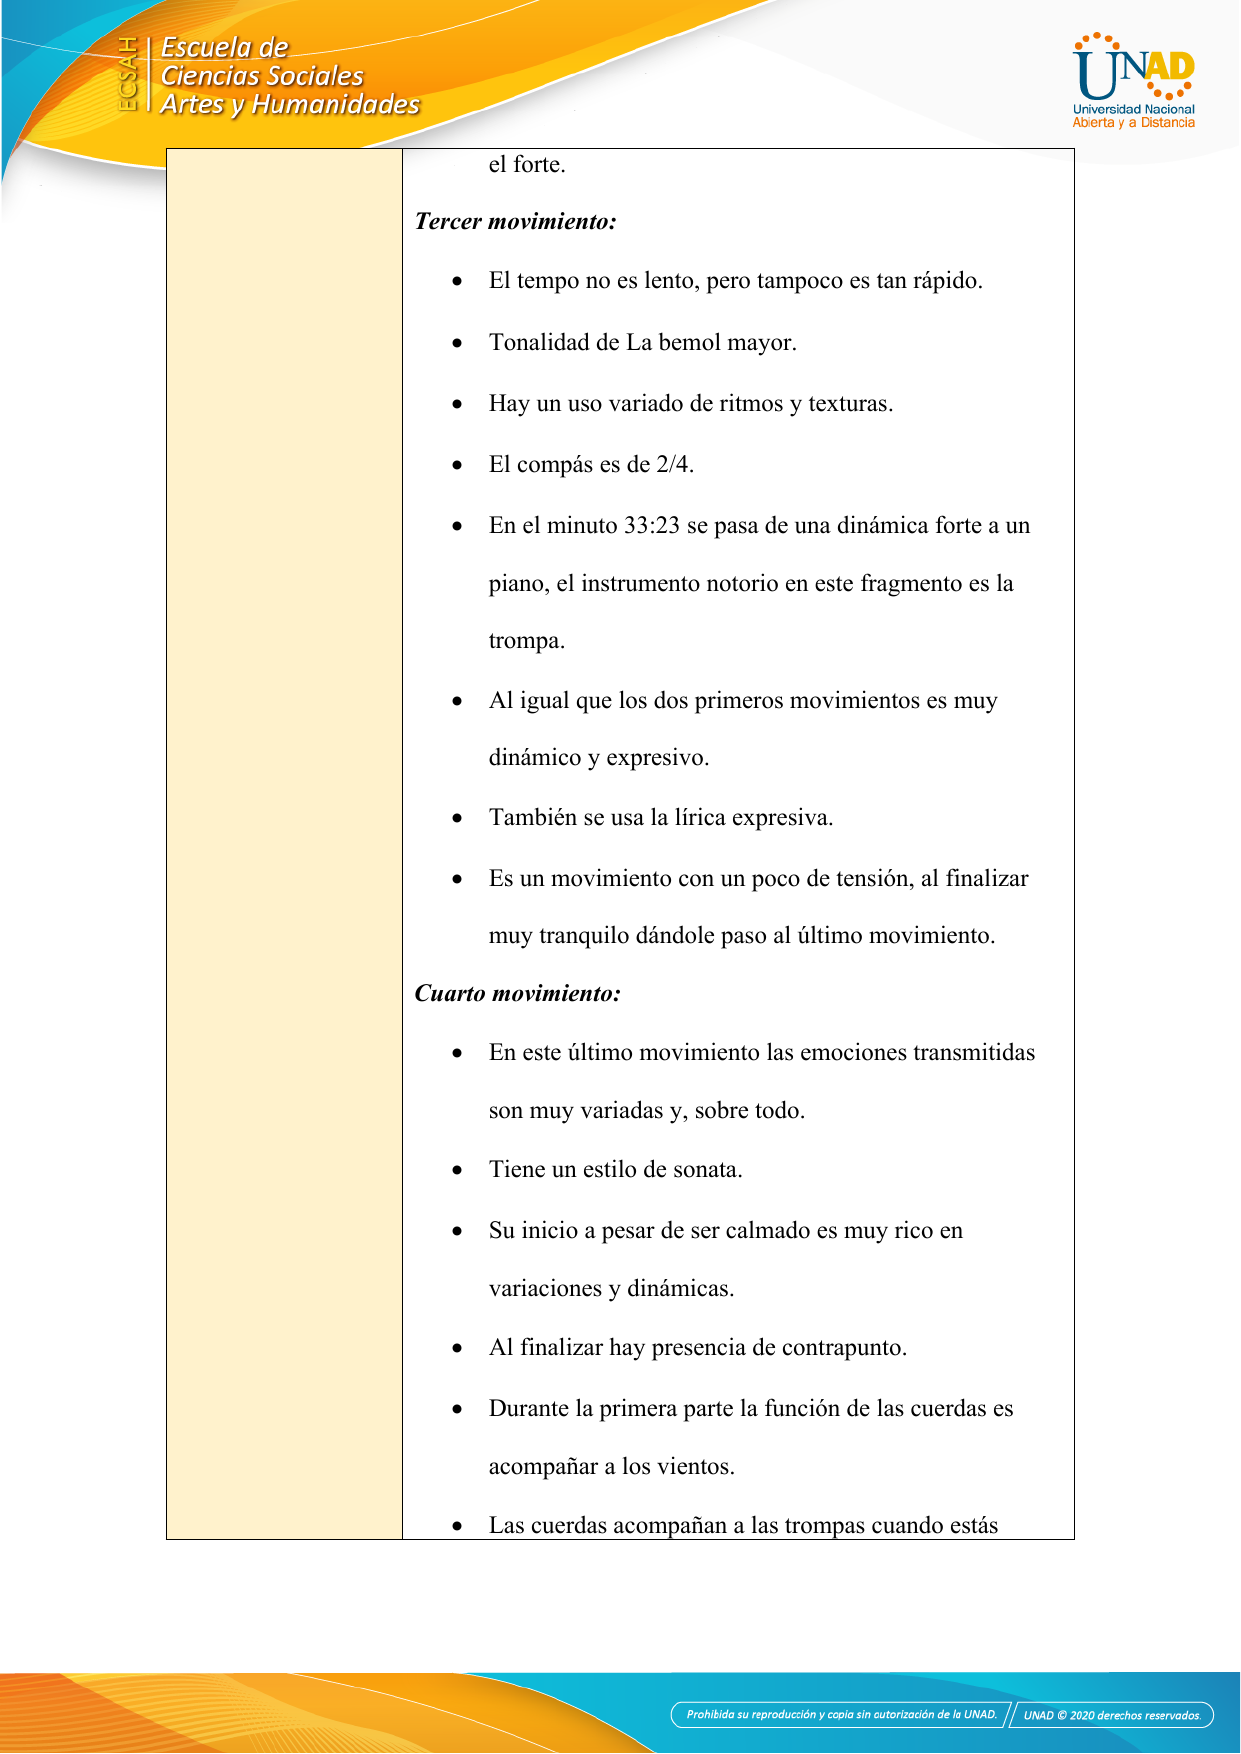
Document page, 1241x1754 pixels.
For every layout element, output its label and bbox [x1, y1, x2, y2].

picture [0, 1623, 1241, 1753]
table_cell [403, 149, 1074, 1539]
picture [1, 0, 1239, 223]
table_cell [167, 149, 402, 1539]
